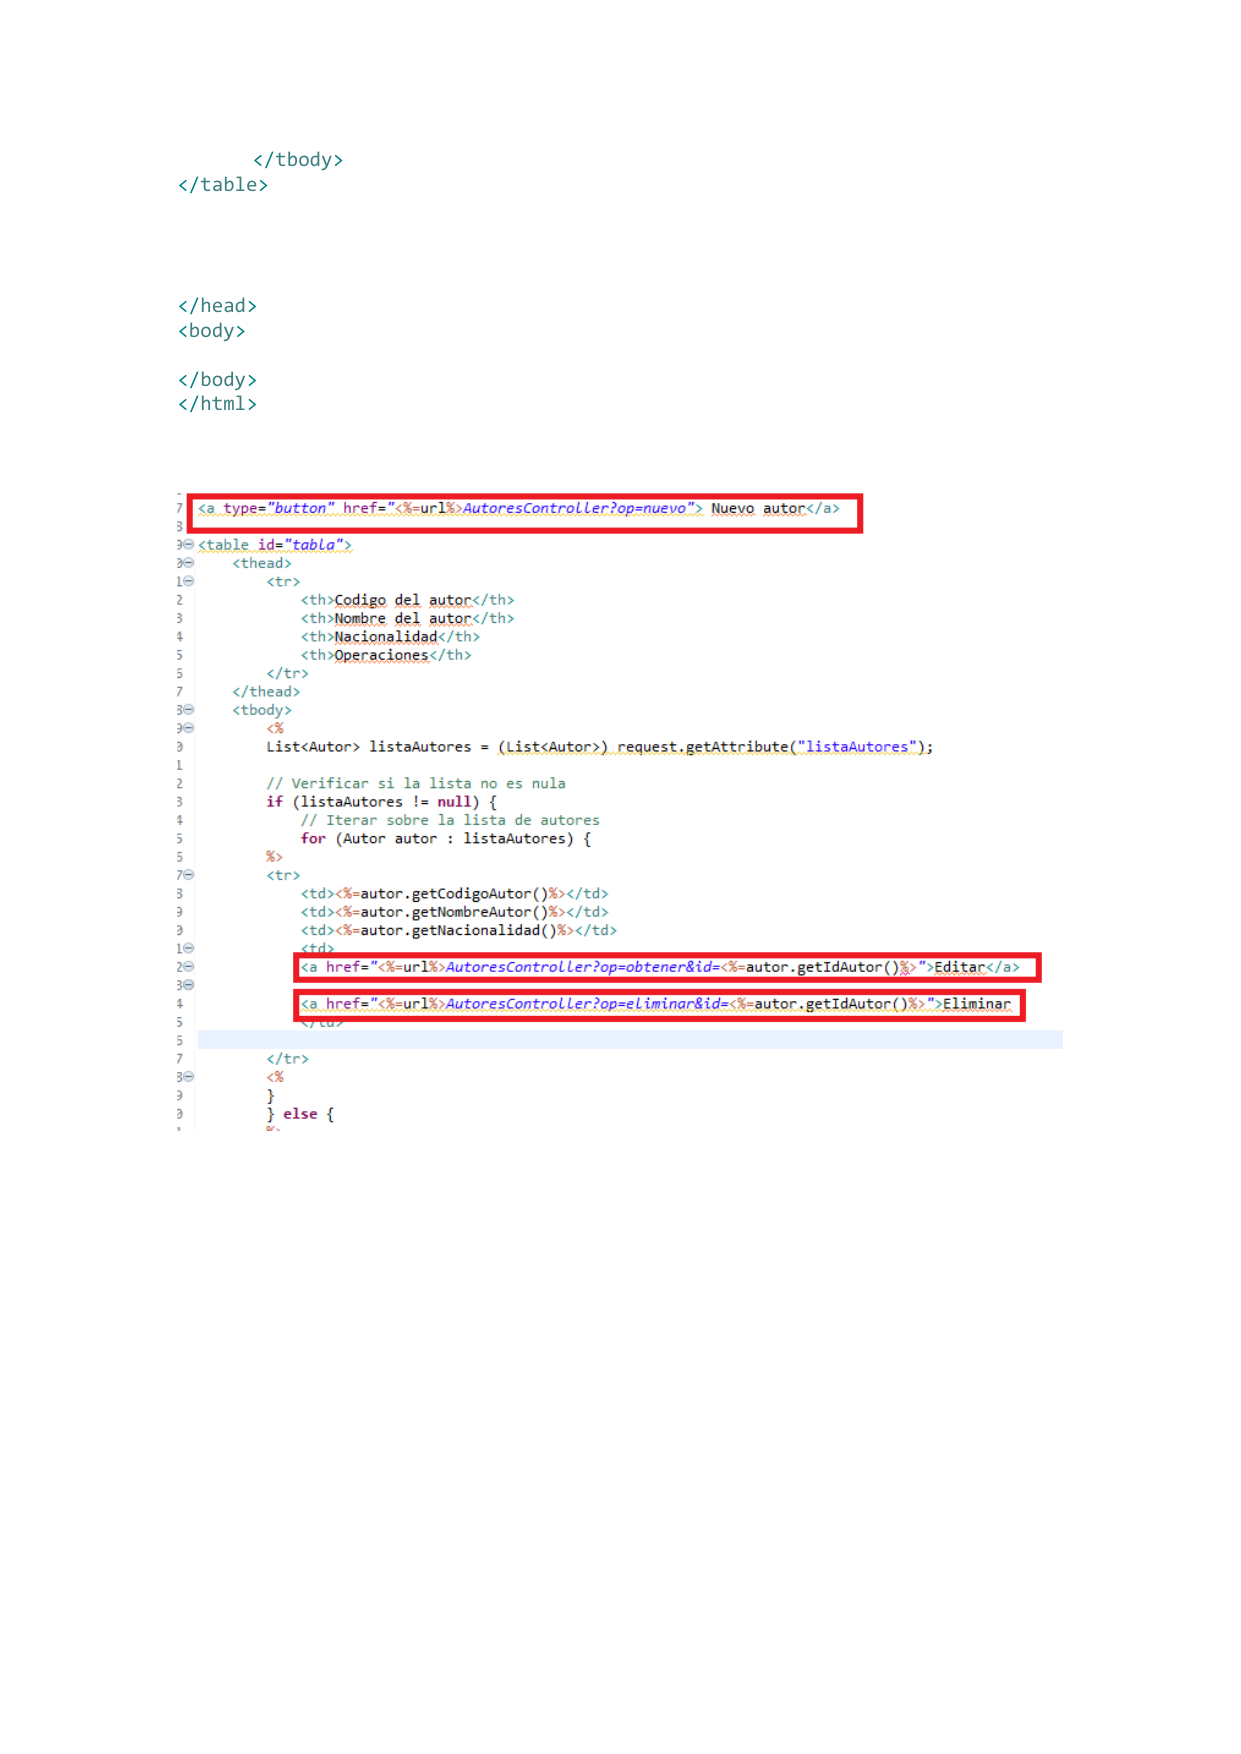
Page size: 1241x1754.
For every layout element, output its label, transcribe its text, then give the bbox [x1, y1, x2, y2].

text </table> [177, 172, 1063, 196]
text <body> [177, 318, 1063, 343]
picture [177, 492, 1063, 1131]
text </tbody> [177, 148, 1063, 172]
text </html> [177, 391, 1063, 416]
text </body> [177, 367, 1063, 391]
text </head> [177, 294, 1063, 318]
